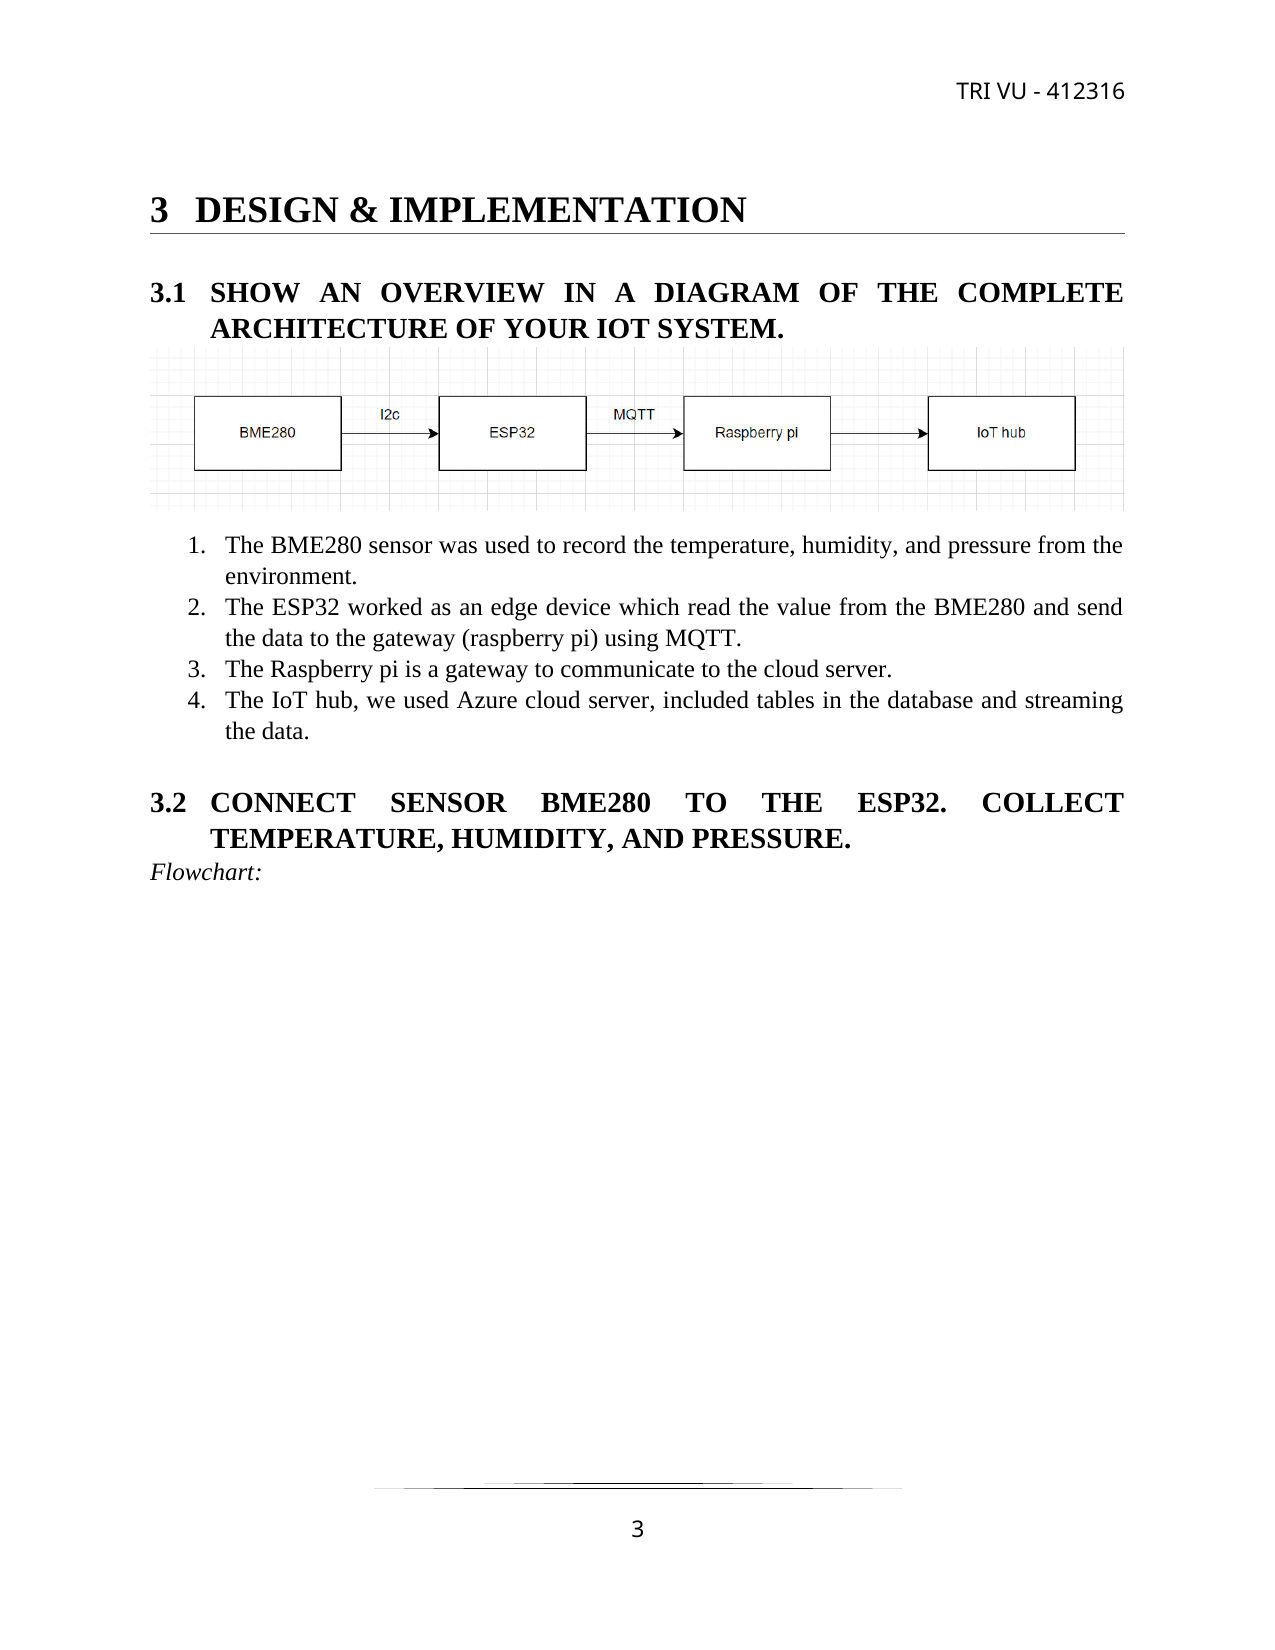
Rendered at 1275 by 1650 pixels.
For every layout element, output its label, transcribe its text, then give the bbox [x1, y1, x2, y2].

list The BME280 sensor was used to record the temperature, humidity, and pressure from the environment. [187, 530, 1125, 590]
subtitle DESIGN & IMPLEMENTATION [150, 187, 1125, 233]
subtitle SHOW AN OVERVIEW IN A DIAGRAM OF THE COMPLETE ARCHITECTURE OF YOUR IOT SYSTEM. [150, 275, 1125, 344]
list The ESP32 worked as an edge device which read the value from the BME280 and send the data to the gateway (raspberry pi) using MQTT. [187, 592, 1125, 652]
picture [150, 347, 1125, 511]
list The IoT hub, we used Azure cloud server, included tables in the database and streaming the data. [187, 685, 1125, 745]
subtitle CONNECT SENSOR BME280 TO THE ESP32. COLLECT TEMPERATURE, HUMIDITY, AND PRESSURE. [150, 785, 1125, 854]
list The Raspberry pi is a gateway to communicate to the cloud server. [187, 654, 1125, 683]
text Flowchart: [150, 857, 1125, 886]
